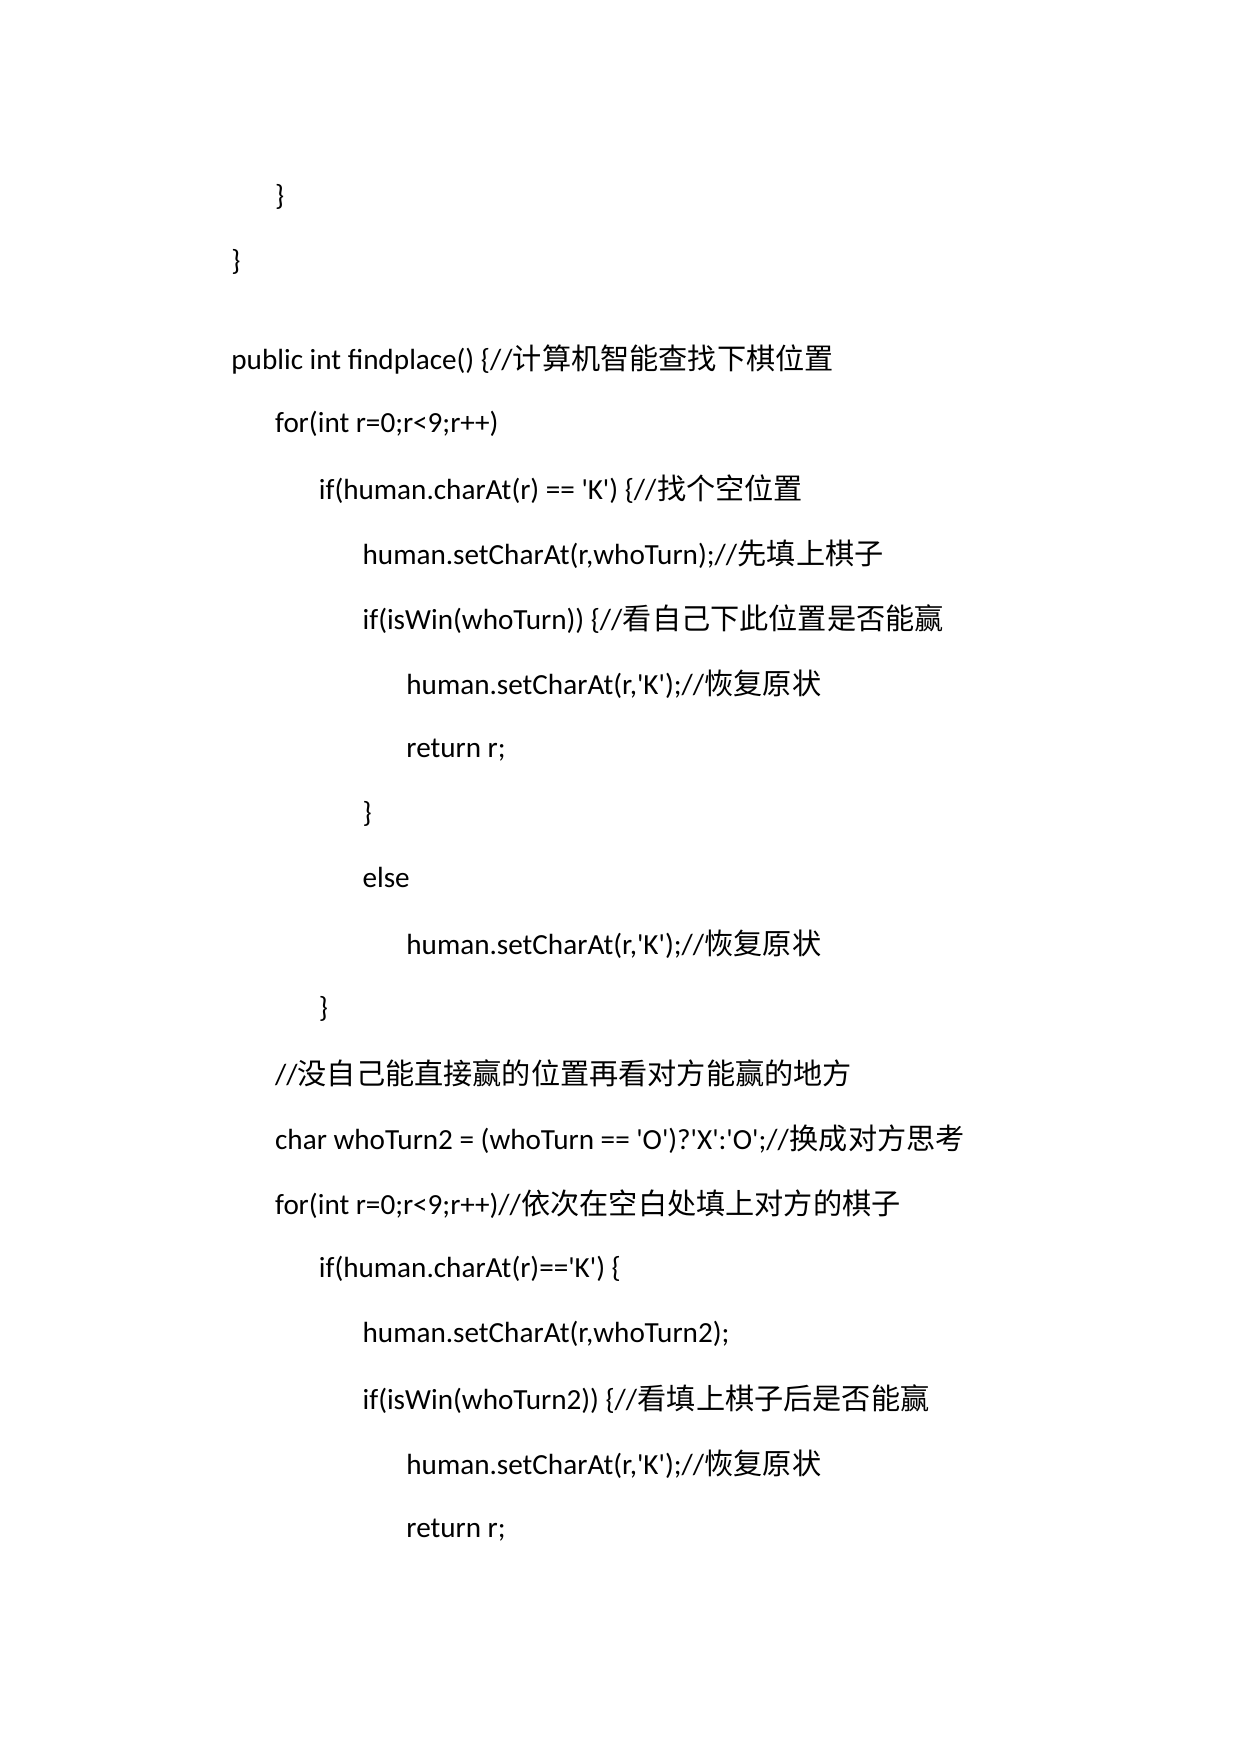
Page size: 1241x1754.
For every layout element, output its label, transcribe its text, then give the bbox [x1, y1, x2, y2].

text return r; [187, 714, 1053, 779]
text if(isWin(whoTurn)) {//看自己下此位置是否能赢 [187, 584, 1053, 649]
text public int findplace() {//计算机智能查找下棋位置 [187, 324, 1053, 389]
text char whoTurn2 = (whoTurn == 'O')?'X':'O';//换成对方思考 [187, 1104, 1053, 1169]
text } [187, 779, 1053, 844]
text for(int r=0;r<9;r++)//依次在空白处填上对方的棋子 [187, 1169, 1053, 1234]
text human.setCharAt(r,whoTurn);//先填上棋子 [187, 519, 1053, 584]
text //没自己能直接赢的位置再看对方能赢的地方 [187, 1039, 1053, 1104]
text } [187, 162, 1053, 227]
text if(isWin(whoTurn2)) {//看填上棋子后是否能赢 [187, 1364, 1053, 1429]
text if(human.charAt(r)=='K') { [187, 1234, 1053, 1299]
text return r; [187, 1494, 1053, 1559]
text if(human.charAt(r) == 'K') {//找个空位置 [187, 454, 1053, 519]
text human.setCharAt(r,'K');//恢复原状 [187, 649, 1053, 714]
text } [187, 227, 1053, 292]
text else [187, 844, 1053, 909]
text } [187, 974, 1053, 1039]
text human.setCharAt(r,'K');//恢复原状 [187, 909, 1053, 974]
text human.setCharAt(r,'K');//恢复原状 [187, 1429, 1053, 1494]
text human.setCharAt(r,whoTurn2); [187, 1299, 1053, 1364]
text for(int r=0;r<9;r++) [187, 389, 1053, 454]
